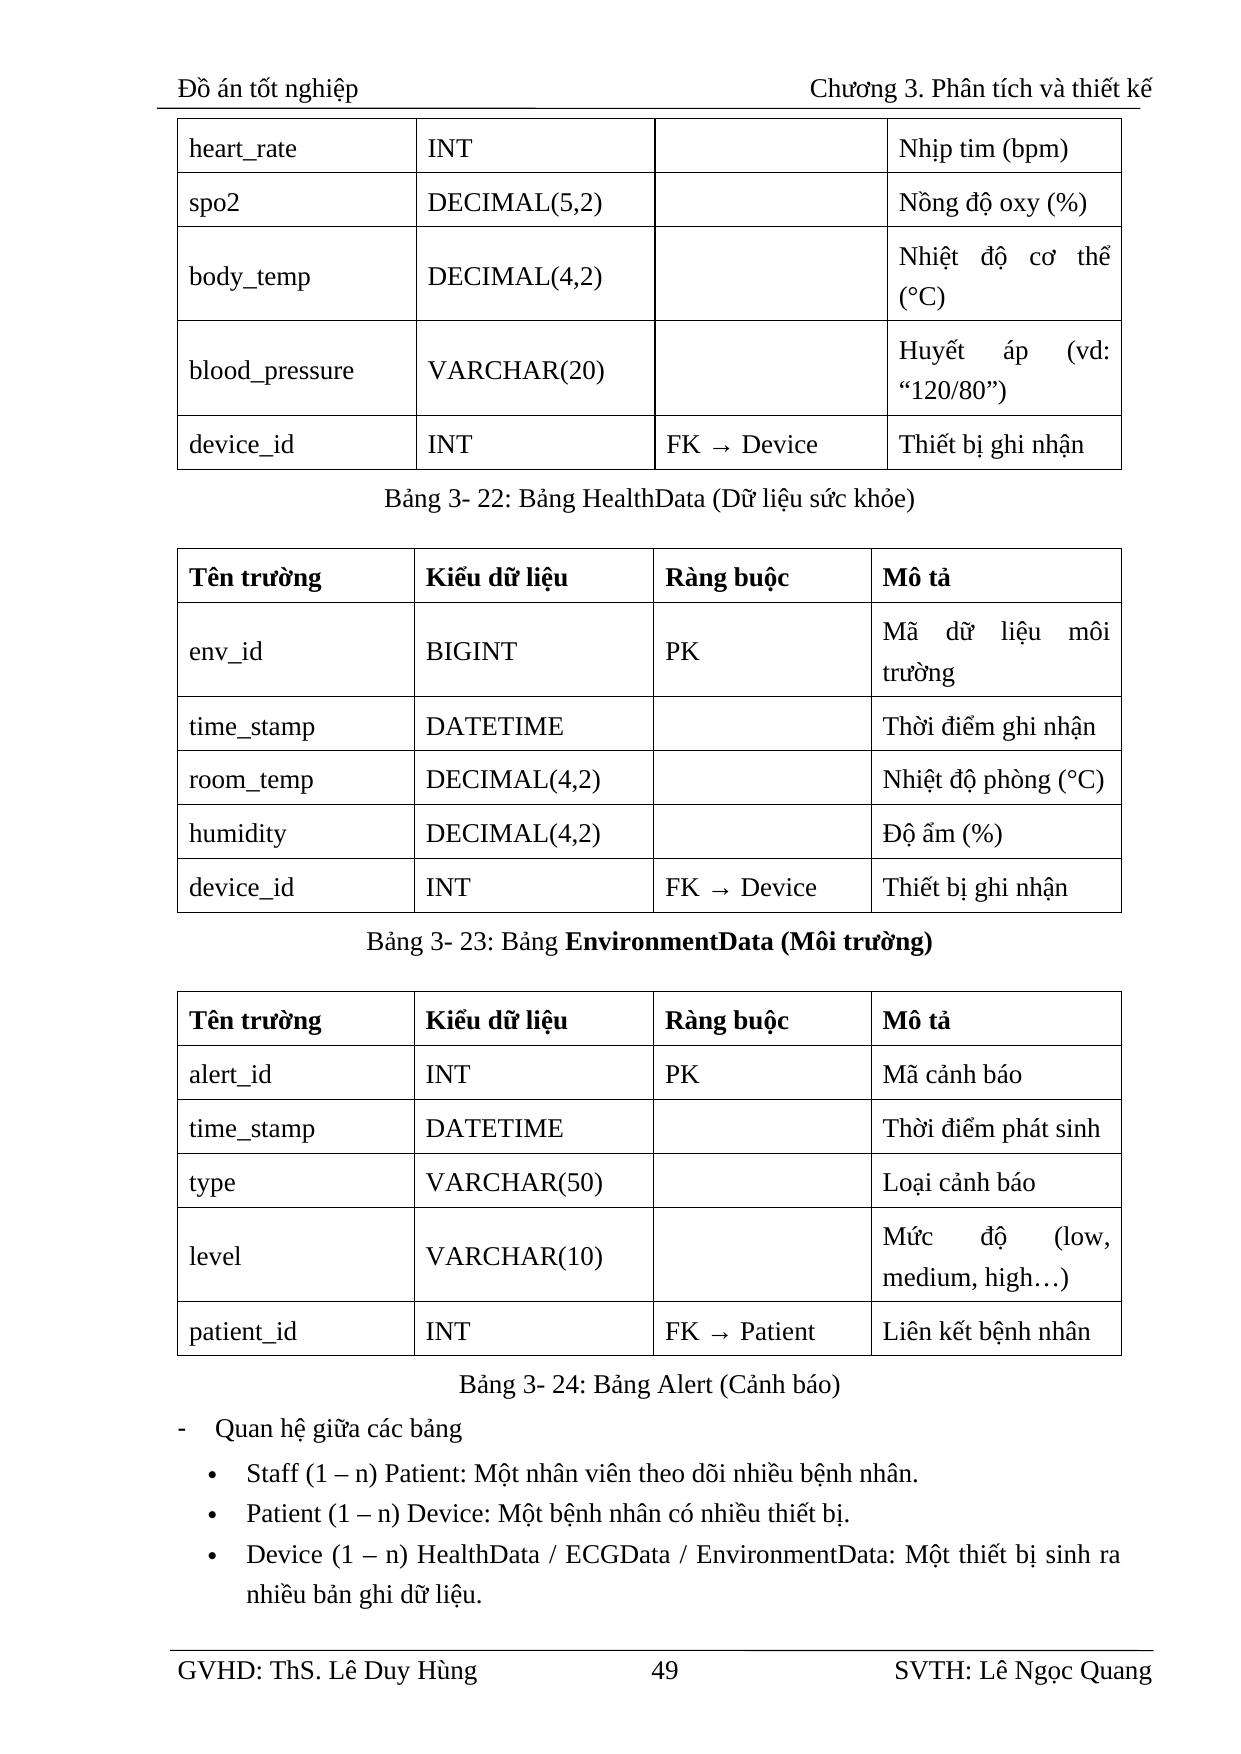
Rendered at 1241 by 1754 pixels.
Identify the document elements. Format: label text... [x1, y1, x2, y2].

table_cell BIGINT [415, 603, 653, 696]
table_cell time_stamp [178, 697, 414, 750]
table_cell [656, 119, 887, 172]
table_header Tên trường [178, 549, 414, 602]
table_cell time_stamp [178, 1100, 414, 1153]
table_cell env_id [178, 603, 414, 696]
table_header Mô tả [872, 992, 1121, 1045]
table_cell Liên kết bệnh nhân [872, 1302, 1121, 1355]
table_cell FK → Device [656, 416, 887, 469]
table_cell INT [415, 1302, 653, 1355]
table_cell [654, 1100, 871, 1153]
list Patient (1 – n) Device: Một bệnh nhân có nhiều thiết bị. [208, 1497, 1122, 1528]
table_cell humidity [178, 805, 414, 858]
table_cell Thời điểm phát sinh [872, 1100, 1121, 1153]
table_cell DECIMAL(4,2) [415, 751, 653, 804]
table_cell Nhiệt độ cơ thể (°C) [888, 227, 1121, 320]
list Staff (1 – n) Patient: Một nhân viên theo dõi nhiều bệnh nhân. [208, 1457, 1122, 1488]
table_cell PK [654, 1046, 871, 1099]
table_cell INT [417, 416, 654, 469]
table_cell [654, 697, 871, 750]
table_cell level [178, 1208, 414, 1301]
table_cell Huyết áp (vd: “120/80”) [888, 321, 1121, 415]
table_cell [654, 751, 871, 804]
table_cell room_temp [178, 751, 414, 804]
table_cell type [178, 1154, 414, 1207]
table_cell Nhịp tim (bpm) [888, 119, 1121, 172]
table_cell INT [417, 119, 654, 172]
list Device (1 – n) HealthData / ECGData / EnvironmentData: Một thiết bị sinh ra nhiều bản ghi dữ liệu. [208, 1538, 1122, 1609]
table_cell Mức độ (low, medium, high…) [872, 1208, 1121, 1301]
table_cell Loại cảnh báo [872, 1154, 1121, 1207]
table_header Tên trường [178, 992, 414, 1045]
table_cell Thiết bị ghi nhận [872, 859, 1121, 912]
table_cell patient_id [178, 1302, 414, 1355]
table_cell Thời điểm ghi nhận [872, 697, 1121, 750]
table_cell DATETIME [415, 697, 653, 750]
table_cell blood_pressure [178, 321, 416, 415]
table_cell [654, 1208, 871, 1301]
table_cell device_id [178, 859, 414, 912]
table_cell VARCHAR(50) [415, 1154, 653, 1207]
table_cell [654, 805, 871, 858]
table_cell INT [415, 1046, 653, 1099]
table_header Mô tả [872, 549, 1121, 602]
table_cell VARCHAR(10) [415, 1208, 653, 1301]
table_cell body_temp [178, 227, 416, 320]
table_cell Thiết bị ghi nhận [888, 416, 1121, 469]
table_cell alert_id [178, 1046, 414, 1099]
table_cell Độ ẩm (%) [872, 805, 1121, 858]
table_cell INT [415, 859, 653, 912]
table_cell PK [654, 603, 871, 696]
table_header Ràng buộc [654, 992, 871, 1045]
list Quan hệ giữa các bảng [177, 1409, 1122, 1446]
table_cell [654, 1154, 871, 1207]
table_header Kiểu dữ liệu [415, 992, 653, 1045]
table_cell spo2 [178, 173, 416, 226]
table_cell FK → Patient [654, 1302, 871, 1355]
table_cell DATETIME [415, 1100, 653, 1153]
table_cell Mã cảnh báo [872, 1046, 1121, 1099]
table_cell FK → Device [654, 859, 871, 912]
table_header Ràng buộc [654, 549, 871, 602]
table_cell heart_rate [178, 119, 416, 172]
table_header Kiểu dữ liệu [415, 549, 653, 602]
table_cell device_id [178, 416, 416, 469]
table_cell [656, 173, 887, 226]
table_cell DECIMAL(4,2) [415, 805, 653, 858]
table_cell DECIMAL(4,2) [417, 227, 654, 320]
table_cell Mã dữ liệu môi trường [872, 603, 1121, 696]
table_cell [656, 227, 887, 320]
table_cell DECIMAL(5,2) [417, 173, 654, 226]
table_cell Nồng độ oxy (%) [888, 173, 1121, 226]
table_cell [656, 321, 887, 415]
table_cell VARCHAR(20) [417, 321, 654, 415]
table_cell Nhiệt độ phòng (°C) [872, 751, 1121, 804]
